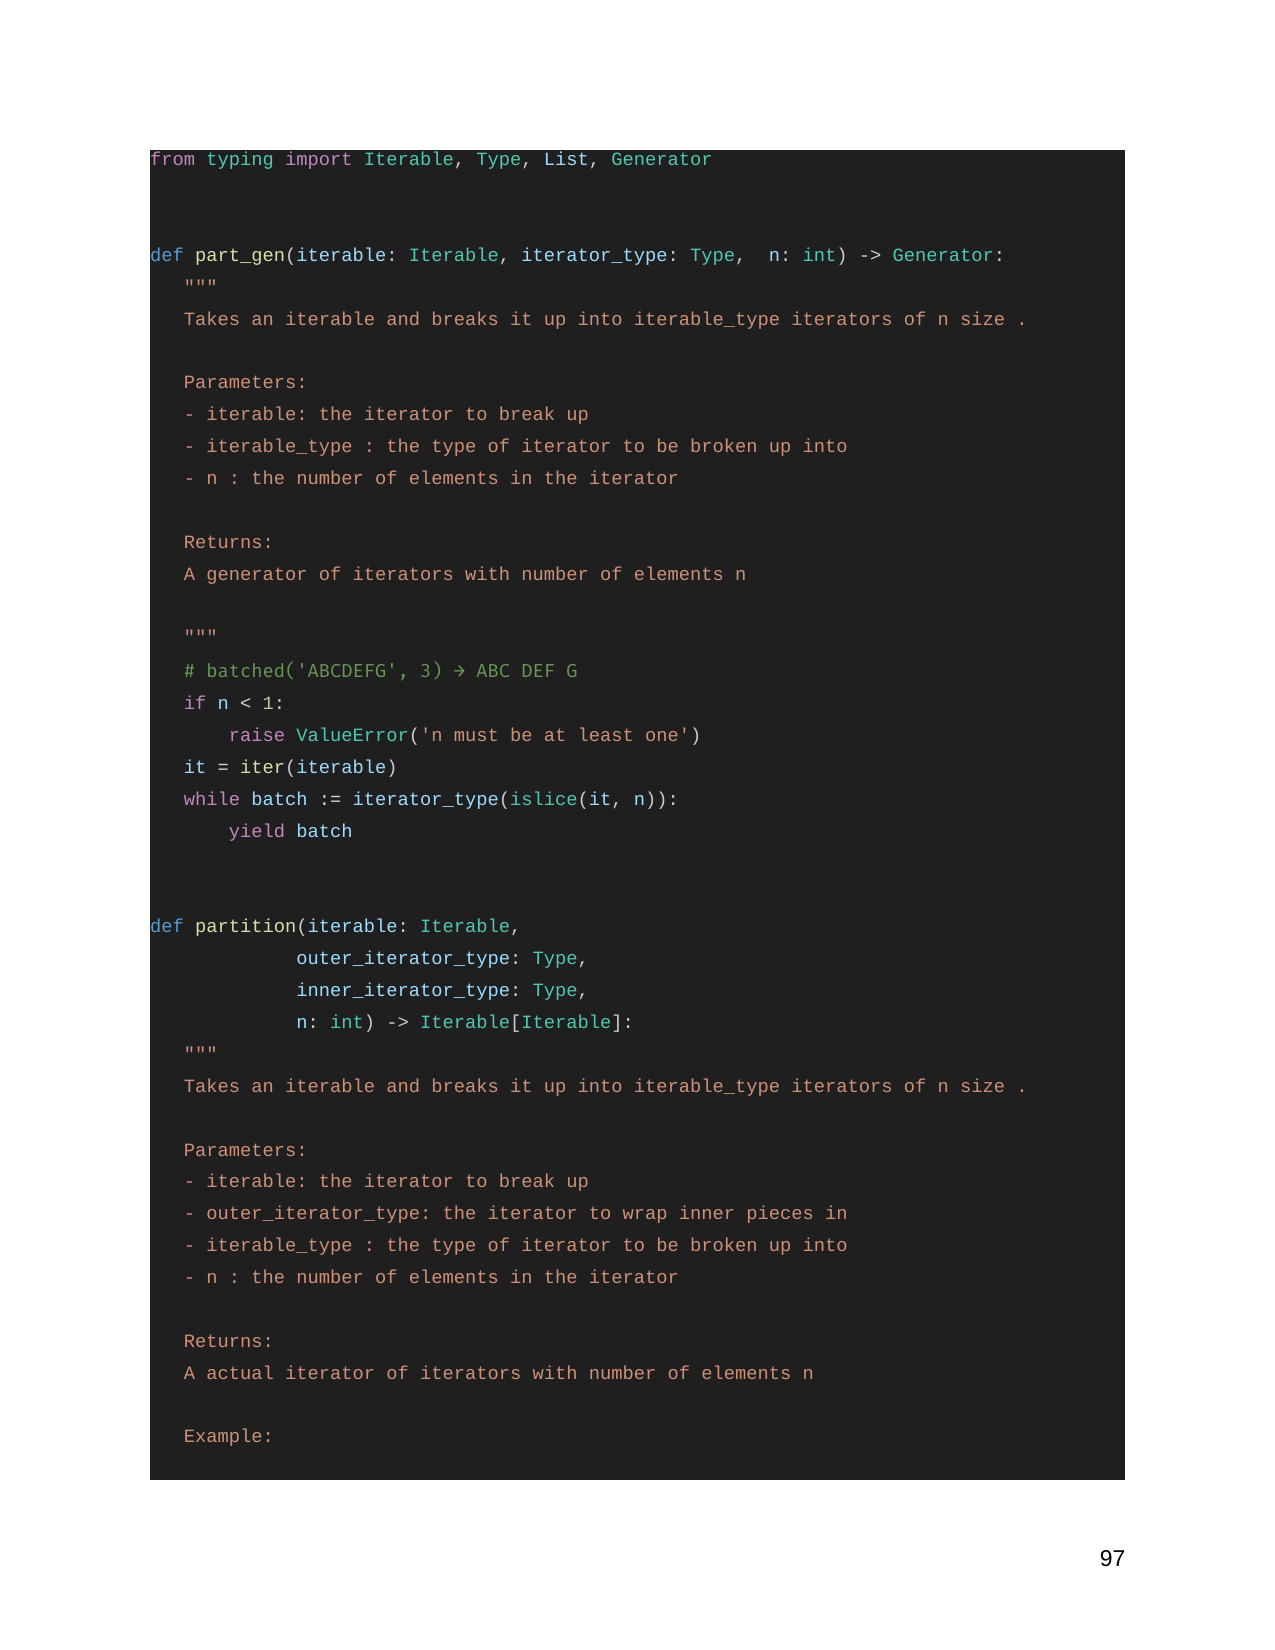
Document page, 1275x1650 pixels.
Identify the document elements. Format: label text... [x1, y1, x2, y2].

text - n : the number of elements in the iterator [150, 469, 1125, 490]
text """ [150, 628, 1125, 649]
text while batch := iterator_type(islice(it, n)): [150, 790, 1125, 811]
text - n : the number of elements in the iterator [150, 1268, 1125, 1289]
text def partition(iterable: Iterable, [150, 917, 1125, 938]
text yield batch [150, 822, 1125, 843]
text - iterable: the iterator to break up [150, 405, 1125, 426]
text Takes an iterable and breaks it up into iterable_type iterators of n size . [150, 1077, 1125, 1098]
text n: int) -> Iterable[Iterable]: [150, 1013, 1125, 1034]
text """ [150, 277, 1125, 299]
text Returns: [150, 1332, 1125, 1353]
text if n < 1: [150, 694, 1125, 715]
text from typing import Iterable, Type, List, Generator [150, 150, 1125, 171]
text Example: [150, 1427, 1125, 1448]
text """ [150, 1045, 1125, 1066]
text - outer_iterator_type: the iterator to wrap inner pieces in [150, 1204, 1125, 1225]
text # batched('ABCDEFG', 3) → ABC DEF G [150, 660, 1125, 682]
text Parameters: [150, 373, 1125, 394]
text outer_iterator_type: Type, [150, 949, 1125, 970]
text def part_gen(iterable: Iterable, iterator_type: Type, n: int) -> Generator: [150, 246, 1125, 267]
text raise ValueError('n must be at least one') [150, 726, 1125, 747]
text - iterable_type : the type of iterator to be broken up into [150, 1236, 1125, 1257]
text A generator of iterators with number of elements n [150, 564, 1125, 586]
text - iterable_type : the type of iterator to be broken up into [150, 437, 1125, 458]
text it = iter(iterable) [150, 758, 1125, 779]
text Returns: [150, 532, 1125, 554]
text Parameters: [150, 1140, 1125, 1162]
text inner_iterator_type: Type, [150, 981, 1125, 1002]
text Takes an iterable and breaks it up into iterable_type iterators of n size . [150, 309, 1125, 331]
text - iterable: the iterator to break up [150, 1172, 1125, 1193]
text A actual iterator of iterators with number of elements n [150, 1363, 1125, 1385]
